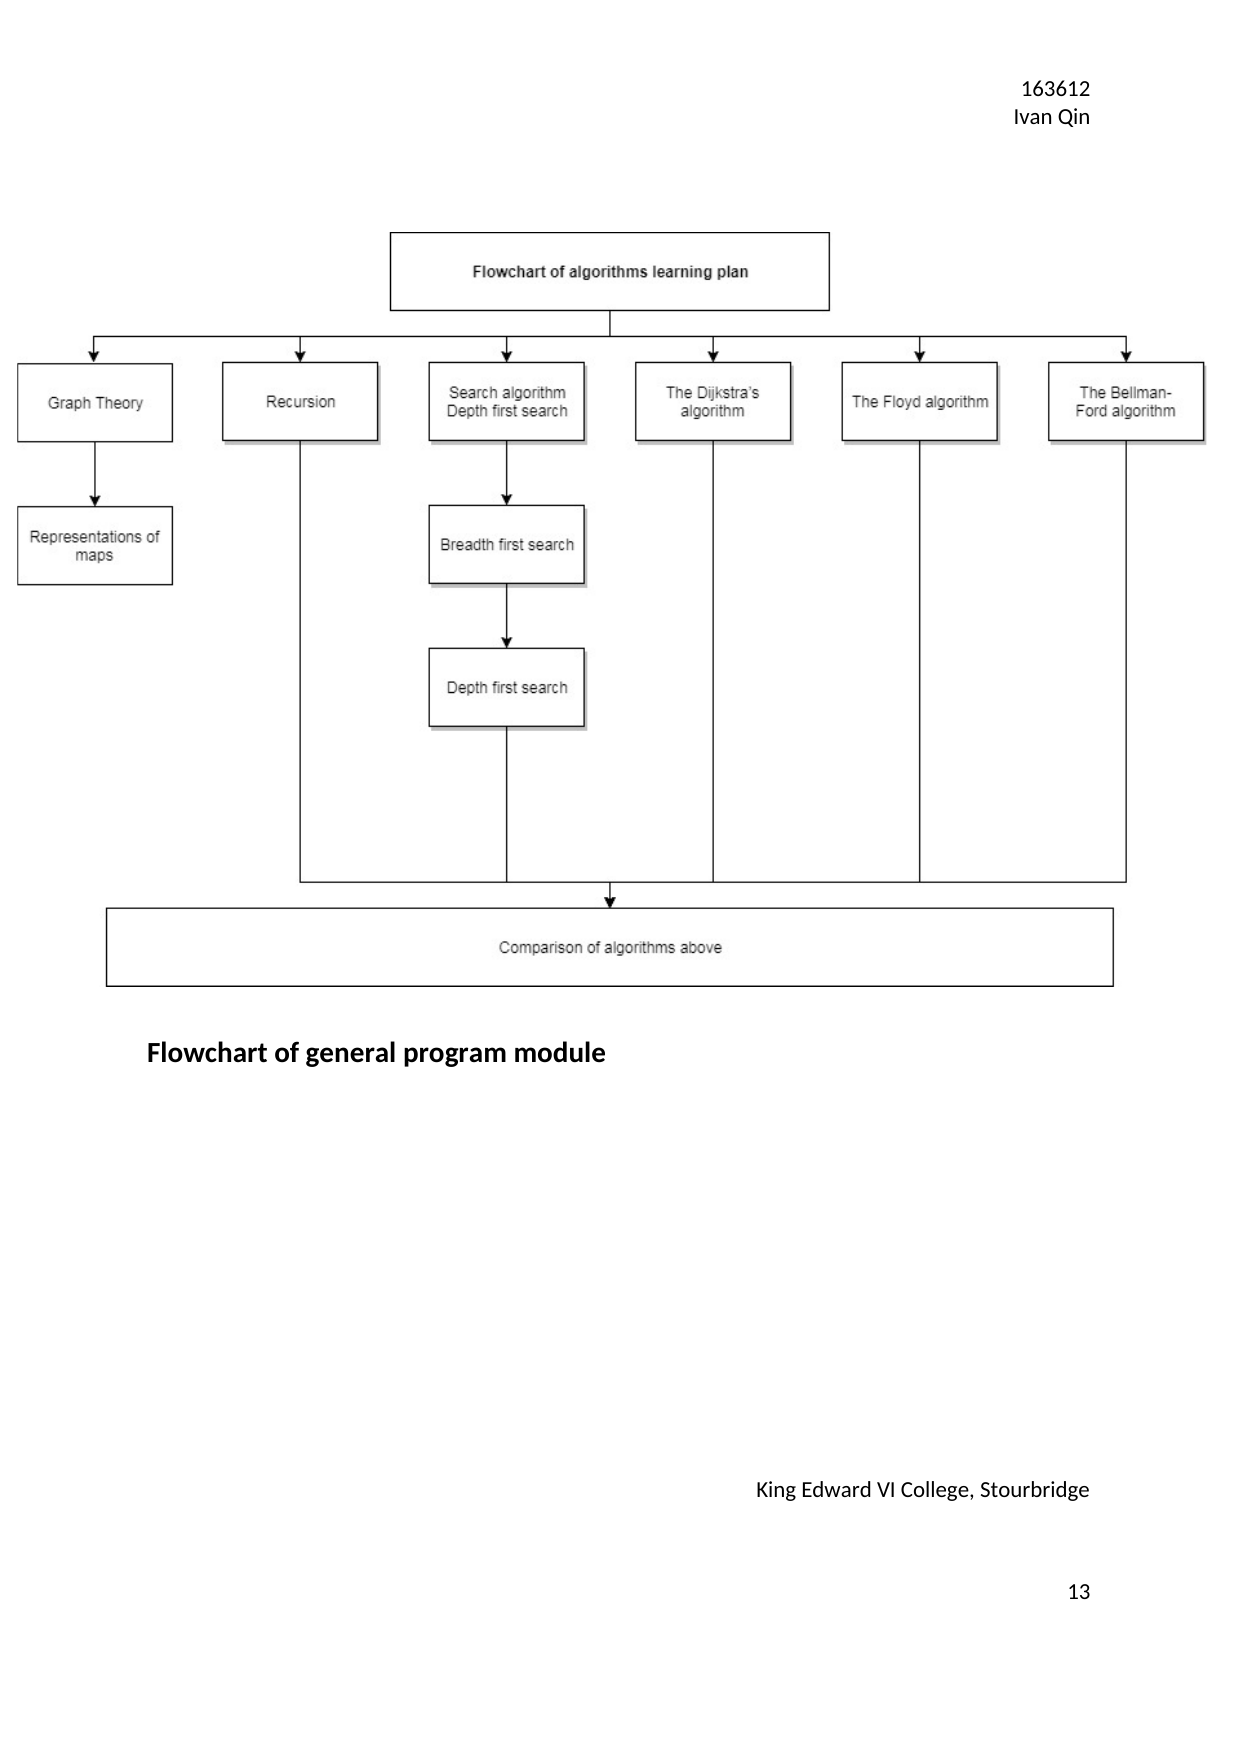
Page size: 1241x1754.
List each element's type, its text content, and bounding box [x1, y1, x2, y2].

picture [17, 232, 1207, 987]
subtitle Flowchart of general program module [147, 987, 1090, 1070]
